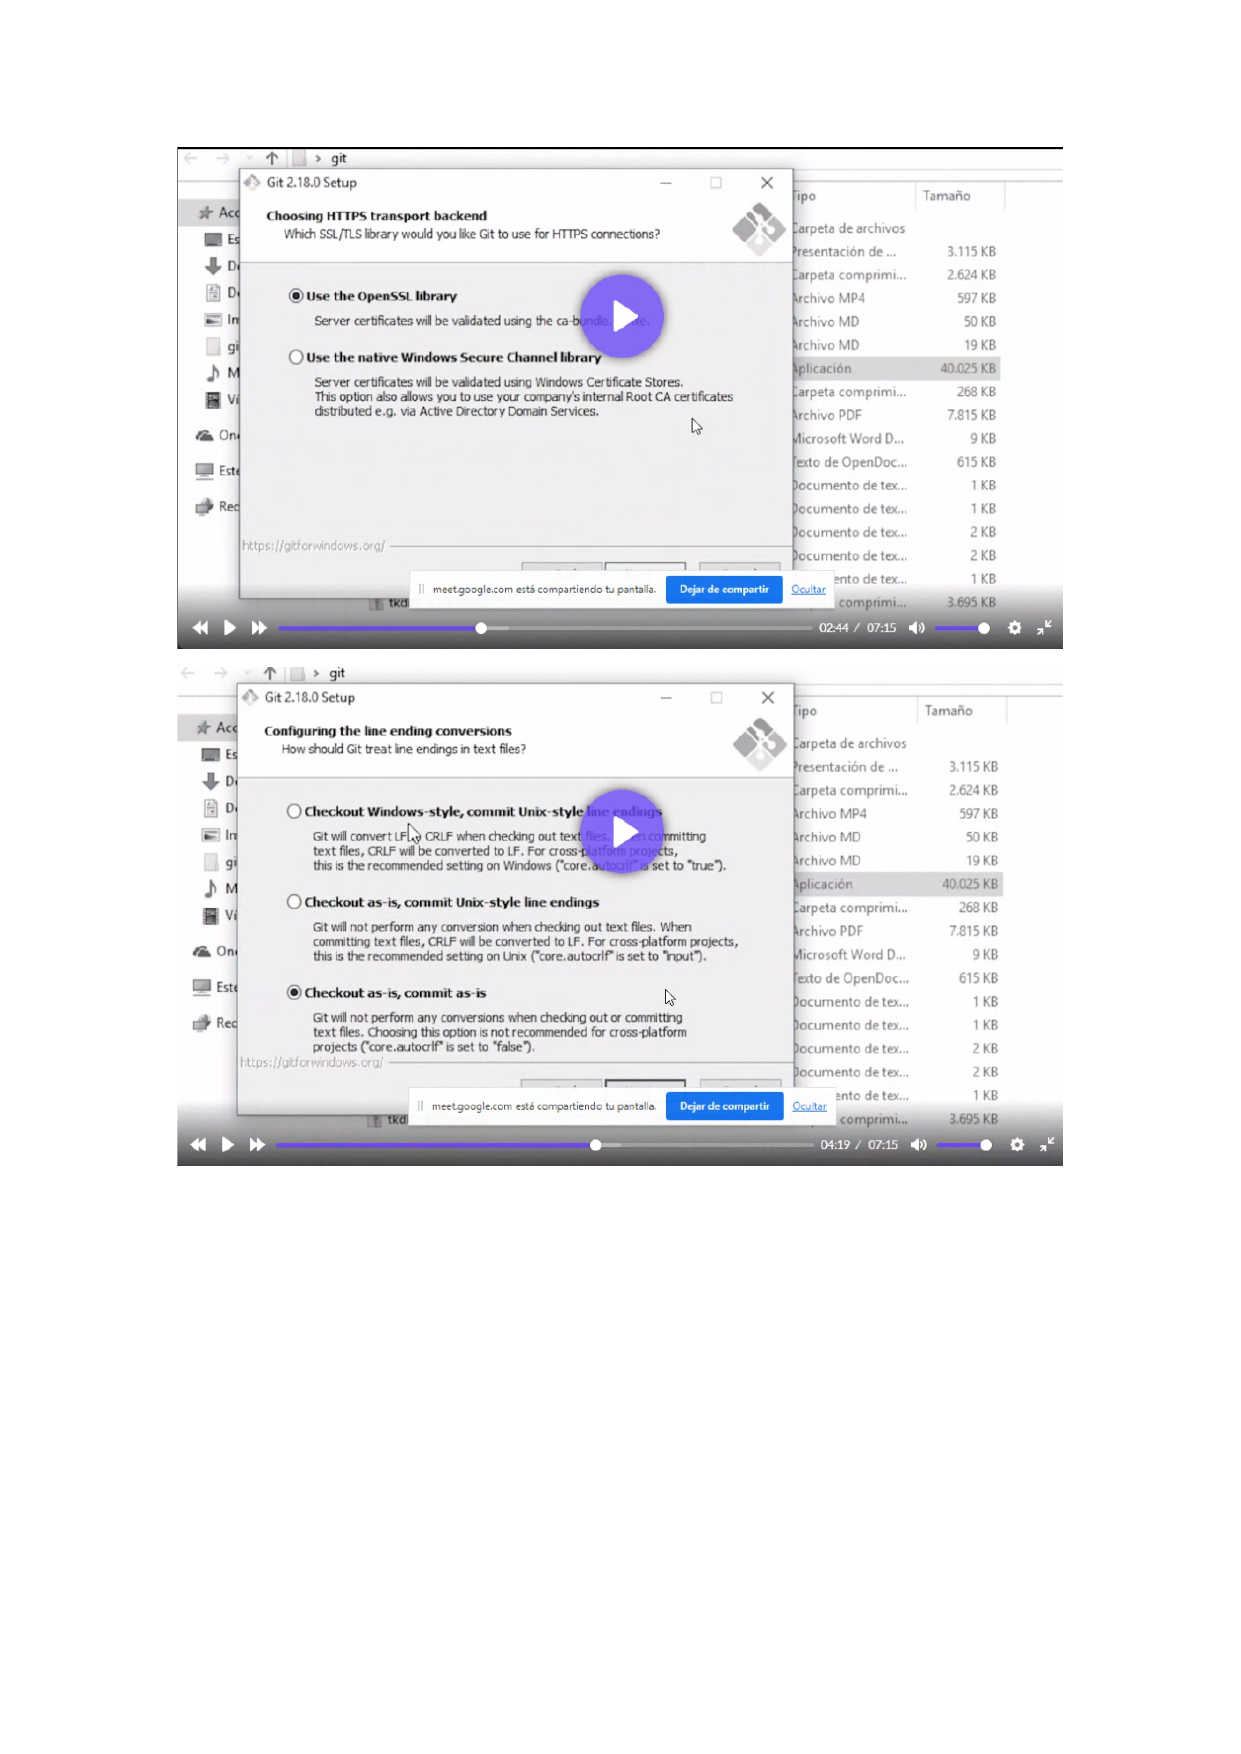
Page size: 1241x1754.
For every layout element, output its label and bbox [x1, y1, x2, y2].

picture [177, 147, 1063, 649]
picture [177, 667, 1063, 1166]
